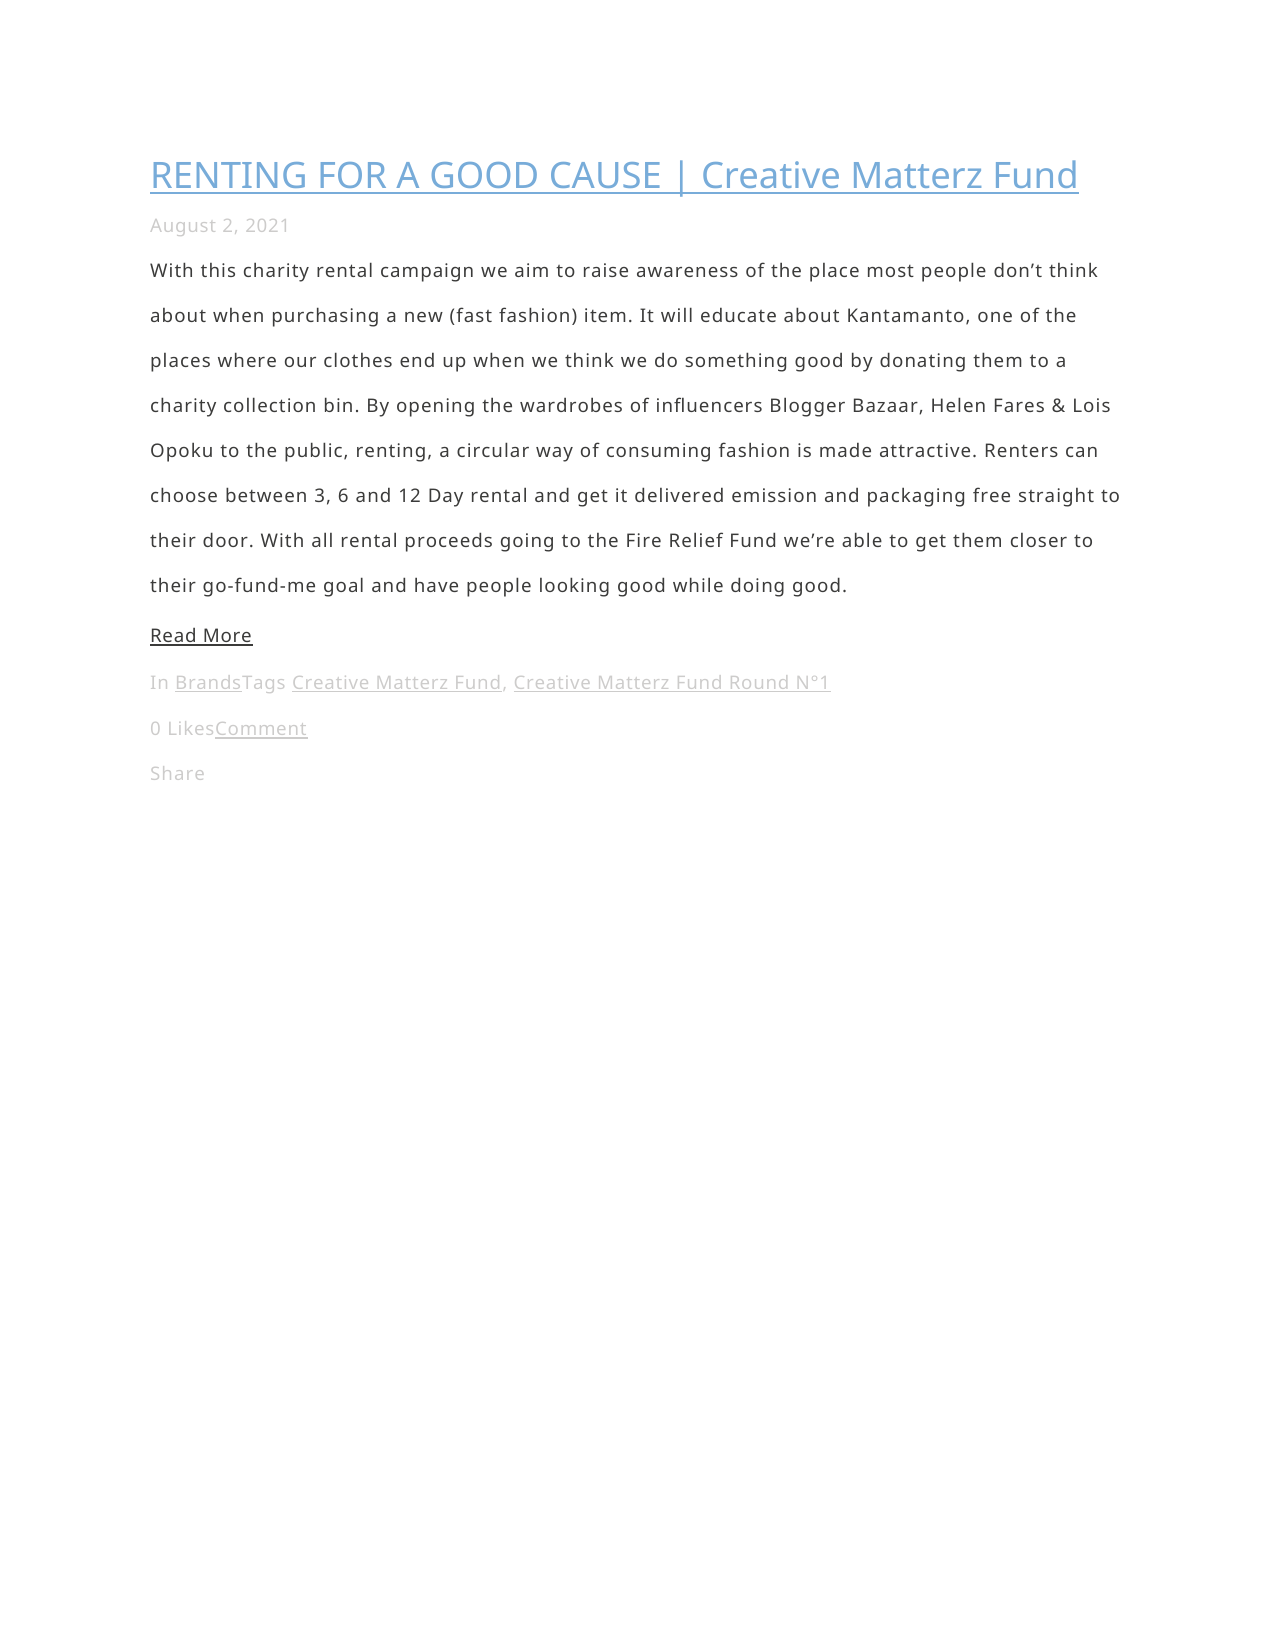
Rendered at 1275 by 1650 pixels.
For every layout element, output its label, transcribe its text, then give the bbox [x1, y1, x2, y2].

text RENTING FOR A GOOD CAUSE | Creative Matterz Fund [150, 150, 1125, 200]
text 0 LikesComment [150, 715, 1125, 741]
text With this charity rental campaign we aim to raise awareness of the place most people don’t think about when purchasing a new (fast fashion) item. It will educate about Kantamanto, one of the places where our clothes end up when we think we do something good by donating them to a charity collection bin. By opening the wardrobes of influencers Blogger Bazaar, Helen Fares & Lois Opoku to the public, renting, a circular way of consuming fashion is made attractive. Renters can choose between 3, 6 and 12 Day rental and get it delivered emission and packaging free straight to their door. With all rental proceeds going to the Fire Relief Fund we’re able to get them closer to their go-fund-me goal and have people looking good while doing good. [150, 238, 1125, 598]
text August 2, 2021 [150, 212, 1125, 238]
text Share [150, 741, 1125, 786]
text Read More [150, 623, 1125, 648]
text In BrandsTags Creative Matterz Fund, Creative Matterz Fund Round N°1 [150, 669, 1125, 694]
